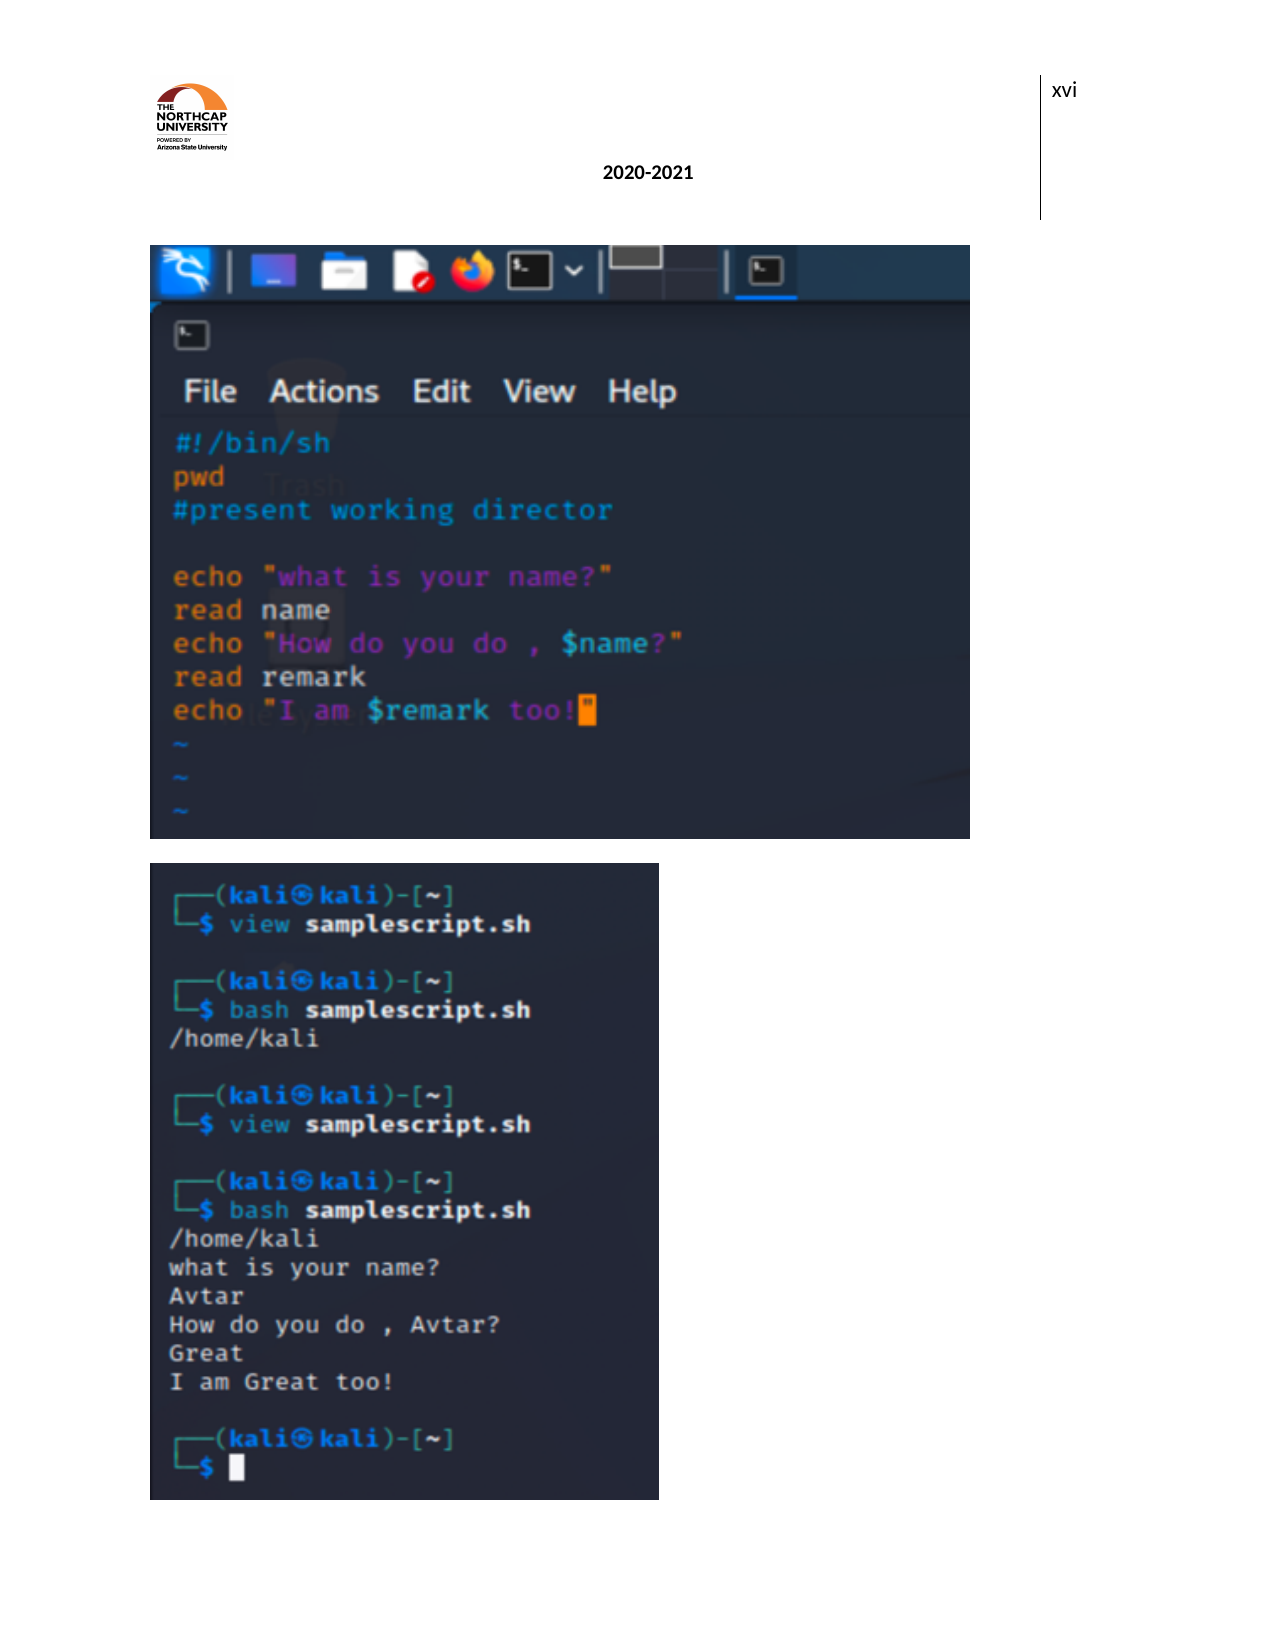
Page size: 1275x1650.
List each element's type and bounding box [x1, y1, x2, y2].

picture [150, 245, 970, 839]
picture [150, 863, 659, 1500]
picture [150, 75, 235, 160]
